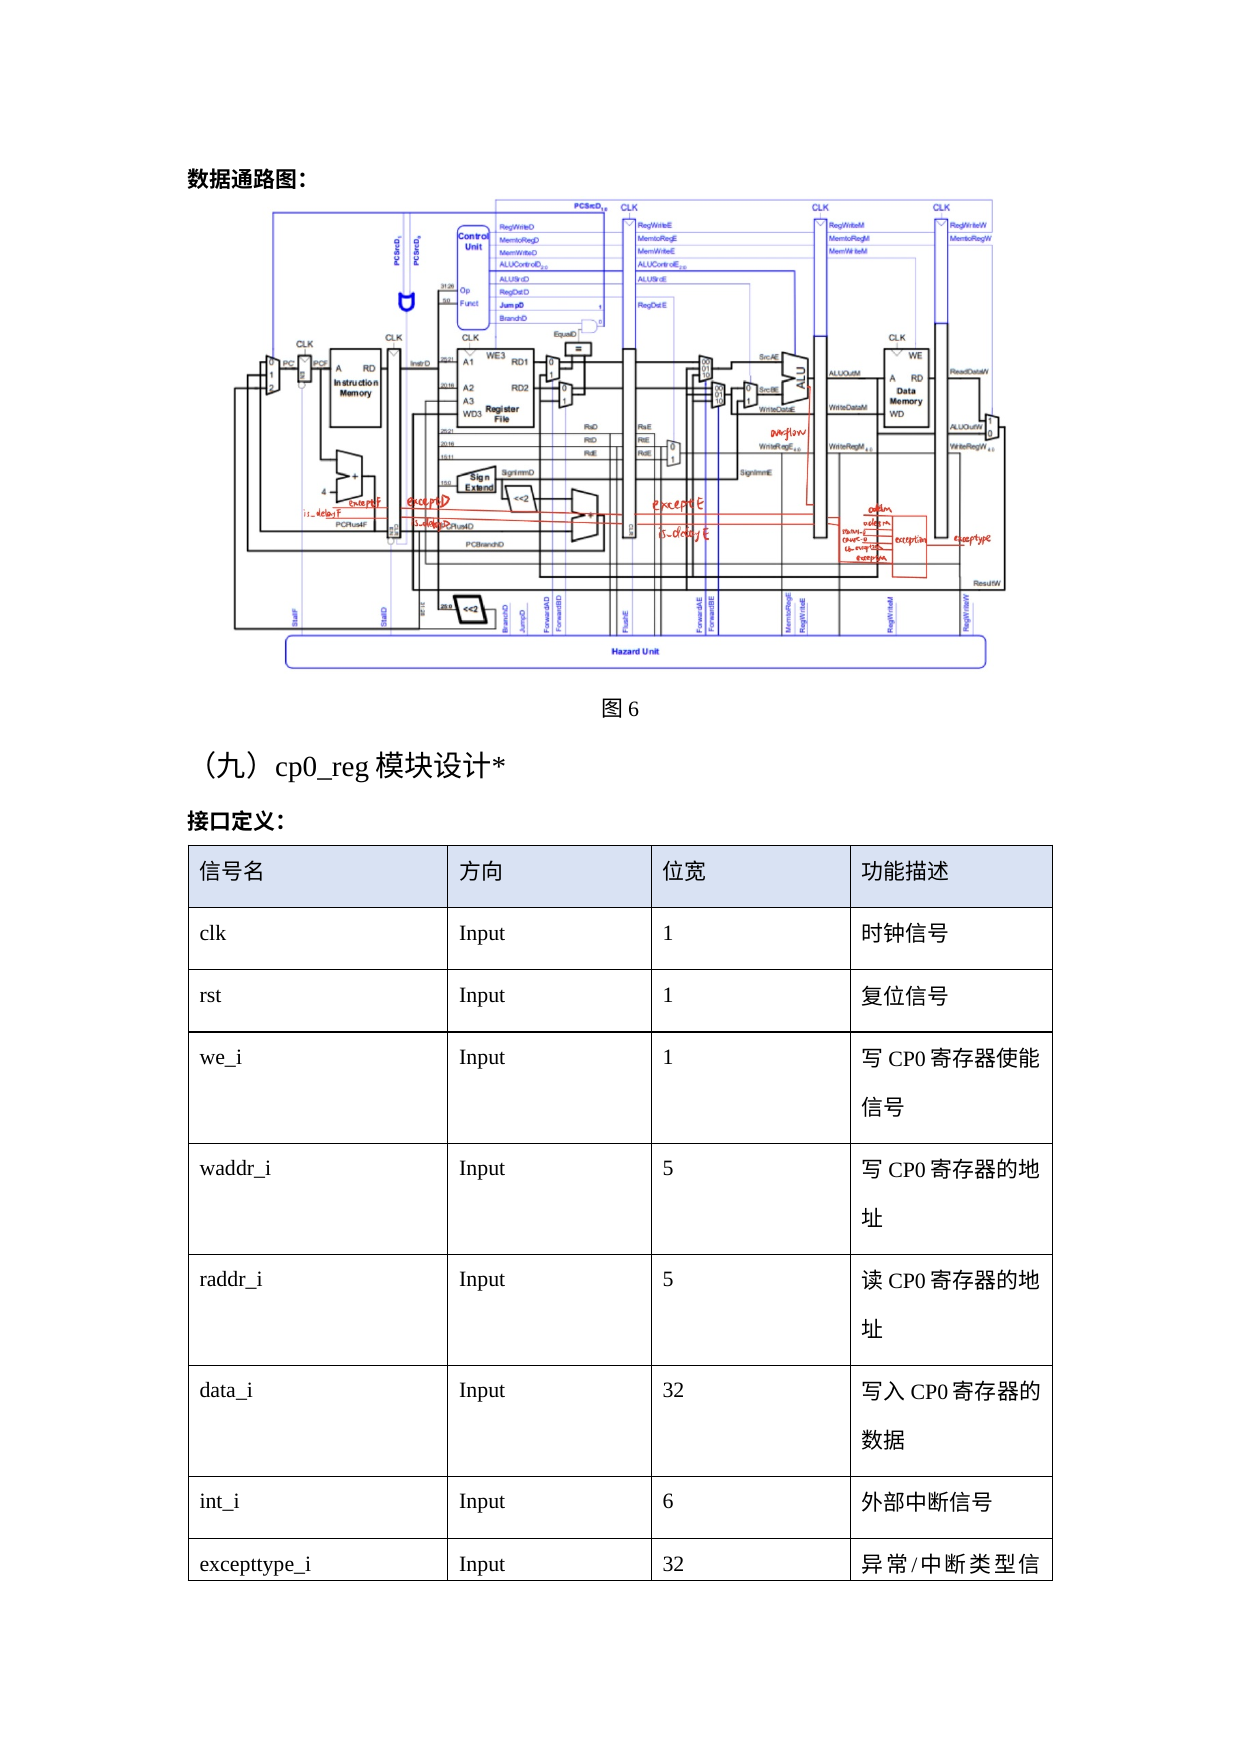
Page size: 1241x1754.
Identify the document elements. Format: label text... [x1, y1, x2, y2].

table_cell 复位信号 [851, 970, 1052, 1031]
table_cell waddr_i [189, 1144, 447, 1253]
table_cell 1 [652, 908, 850, 969]
text （九）cp0_reg模块设计* [187, 731, 1053, 796]
table_cell rst [189, 970, 447, 1031]
text 数据通路图： [187, 162, 1053, 194]
table_cell excepttype_i [189, 1539, 447, 1579]
table_cell 时钟信号 [851, 908, 1052, 969]
table_cell data_i [189, 1366, 447, 1476]
table_cell Input [448, 970, 651, 1031]
table_cell Input [448, 1477, 651, 1538]
table_cell 写CP0寄存器的地址 [851, 1144, 1052, 1253]
picture [229, 196, 1010, 674]
table_cell 写入CP0寄存器的数据 [851, 1366, 1052, 1476]
table_cell 5 [652, 1255, 850, 1364]
table_cell 32 [652, 1539, 850, 1579]
table_cell Input [448, 1539, 651, 1579]
table_cell Input [448, 1366, 651, 1476]
table_header 方向 [448, 846, 651, 907]
table_header 功能描述 [851, 846, 1052, 907]
table_cell 读CP0寄存器的地址 [851, 1255, 1052, 1364]
table_cell 异常/中断类型信号 [851, 1539, 1052, 1579]
text 接口定义： [187, 804, 1053, 836]
table_cell 1 [652, 970, 850, 1031]
table_header 位宽 [652, 846, 850, 907]
table_cell 5 [652, 1144, 850, 1253]
table_cell Input [448, 908, 651, 969]
table_cell Input [448, 1255, 651, 1364]
table_cell Input [448, 1033, 651, 1142]
table_header 信号名 [189, 846, 447, 907]
table_cell 外部中断信号 [851, 1477, 1052, 1538]
table_cell 32 [652, 1366, 850, 1476]
table_cell raddr_i [189, 1255, 447, 1364]
table_cell Input [448, 1144, 651, 1253]
table_cell int_i [189, 1477, 447, 1538]
table_cell 6 [652, 1477, 850, 1538]
table_cell 写CP0寄存器使能信号 [851, 1033, 1052, 1142]
table_cell clk [189, 908, 447, 969]
table_cell we_i [189, 1033, 447, 1142]
table_cell 1 [652, 1033, 850, 1142]
